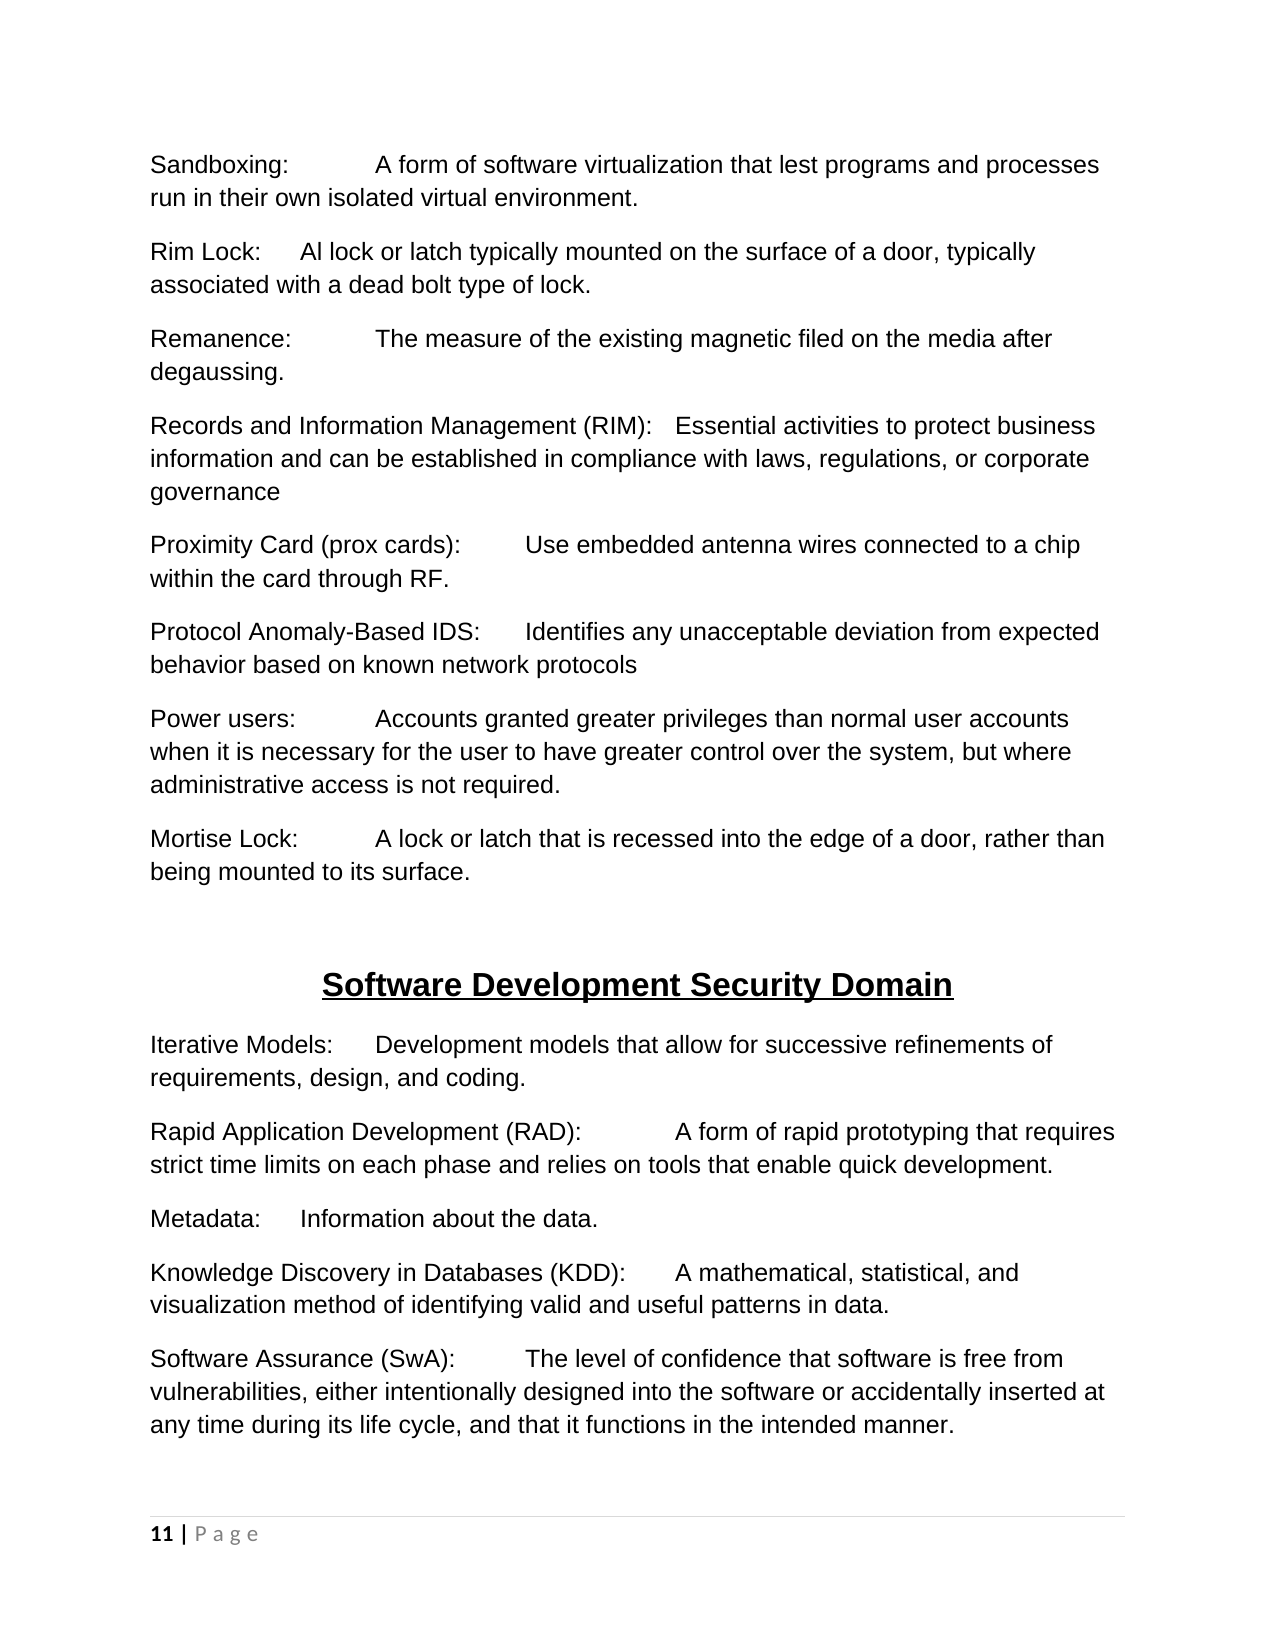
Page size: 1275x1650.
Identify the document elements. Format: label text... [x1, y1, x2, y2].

text Remanence: The measure of the existing magnetic filed on the media after degaussing. [150, 324, 1125, 386]
text Sandboxing: A form of software virtualization that lest programs and processes run in their own isolated virtual environment. [150, 150, 1125, 212]
text Knowledge Discovery in Databases (KDD): A mathematical, statistical, and visualization method of identifying valid and useful patterns in data. [150, 1257, 1125, 1319]
text Power users: Accounts granted greater privileges than normal user accounts when it is necessary for the user to have greater control over the system, but where administrative access is not required. [150, 704, 1125, 799]
text Metadata: Information about the data. [150, 1204, 1125, 1232]
text Protocol Anomaly-Based IDS: Identifies any unacceptable deviation from expected behavior based on known network protocols [150, 617, 1125, 679]
text Proximity Card (prox cards): Use embedded antenna wires connected to a chip within the card through RF. [150, 531, 1125, 592]
text Rim Lock: Al lock or latch typically mounted on the surface of a door, typically associated with a dead bolt type of lock. [150, 237, 1125, 299]
text Rapid Application Development (RAD): A form of rapid prototyping that requires strict time limits on each phase and relies on tools that enable quick development. [150, 1117, 1125, 1178]
text Mortise Lock: A lock or latch that is recessed into the edge of a door, rather than being mounted to its surface. [150, 824, 1125, 886]
text Records and Information Management (RIM): Essential activities to protect business information and can be established in compliance with laws, regulations, or corporate governance [150, 411, 1125, 505]
text Software Assurance (SwA): The level of confidence that software is free from vulnerabilities, either intentionally designed into the software or accidentally inserted at any time during its life cycle, and that it functions in the intended manner. [150, 1344, 1125, 1439]
text Software Development Security Domain [150, 965, 1125, 1003]
text Iterative Models: Development models that allow for successive refinements of requirements, design, and coding. [150, 1030, 1125, 1092]
